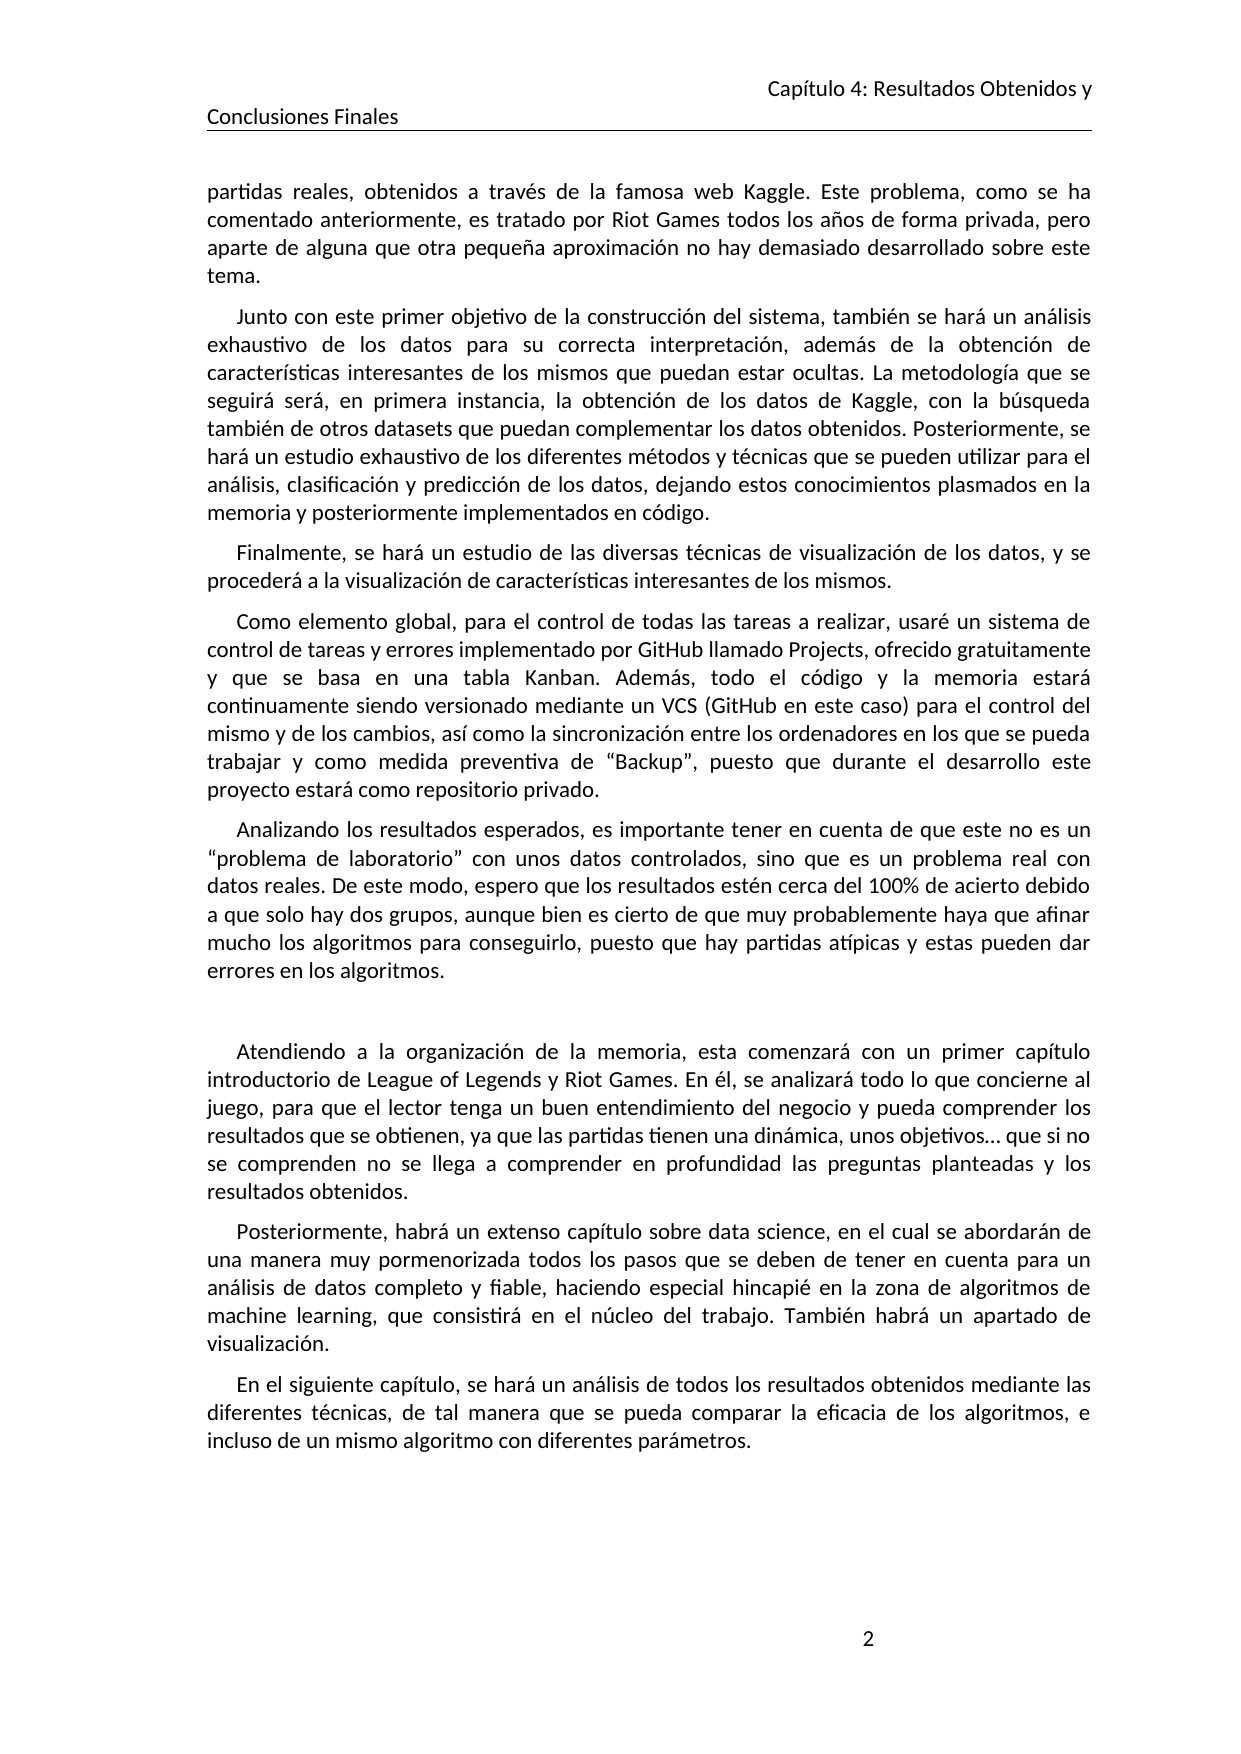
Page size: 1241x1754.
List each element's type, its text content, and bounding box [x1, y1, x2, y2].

text Atendiendo a la organización de la memoria, esta comenzará con un primer capítulo introductorio de League of Legends y Riot Games. En él, se analizará todo lo que concierne al juego, para que el lector tenga un buen entendimiento del negocio y pueda comprender los resultados que se obtienen, ya que las partidas tienen una dinámica, unos objetivos… que si no se comprenden no se llega a comprender en profundidad las preguntas planteadas y los resultados obtenidos. [207, 1037, 1092, 1205]
text Finalmente, se hará un estudio de las diversas técnicas de visualización de los datos, y se procederá a la visualización de características interesantes de los mismos. [207, 538, 1092, 594]
text Analizando los resultados esperados, es importante tener en cuenta de que este no es un “problema de laboratorio” con unos datos controlados, sino que es un problema real con datos reales. De este modo, espero que los resultados estén cerca del 100% de acierto debido a que solo hay dos grupos, aunque bien es cierto de que muy probablemente haya que afinar mucho los algoritmos para conseguirlo, puesto que hay partidas atípicas y estas pueden dar errores en los algoritmos. [207, 816, 1092, 984]
text Junto con este primer objetivo de la construcción del sistema, también se hará un análisis exhaustivo de los datos para su correcta interpretación, además de la obtención de características interesantes de los mismos que puedan estar ocultas. La metodología que se seguirá será, en primera instancia, la obtención de los datos de Kaggle, con la búsqueda también de otros datasets que puedan complementar los datos obtenidos. Posteriormente, se hará un estudio exhaustivo de los diferentes métodos y técnicas que se pueden utilizar para el análisis, clasificación y predicción de los datos, dejando estos conocimientos plasmados en la memoria y posteriormente implementados en código. [207, 302, 1092, 526]
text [207, 177, 1092, 289]
text Como elemento global, para el control de todas las tareas a realizar, usaré un sistema de control de tareas y errores implementado por GitHub llamado Projects, ofrecido gratuitamente y que se basa en una tabla Kanban. Además, todo el código y la memoria estará continuamente siendo versionado mediante un VCS (GitHub en este caso) para el control del mismo y de los cambios, así como la sincronización entre los ordenadores en los que se pueda trabajar y como medida preventiva de “Backup”, puesto que durante el desarrollo este proyecto estará como repositorio privado. [207, 607, 1092, 803]
text Posteriormente, habrá un extenso capítulo sobre data science, en el cual se abordarán de una manera muy pormenorizada todos los pasos que se deben de tener en cuenta para un análisis de datos completo y fiable, haciendo especial hincapié en la zona de algoritmos de machine learning, que consistirá en el núcleo del trabajo. También habrá un apartado de visualización. [207, 1217, 1092, 1357]
text En el siguiente capítulo, se hará un análisis de todos los resultados obtenidos mediante las diferentes técnicas, de tal manera que se pueda comparar la eficacia de los algoritmos, e incluso de un mismo algoritmo con diferentes parámetros. [207, 1370, 1092, 1454]
